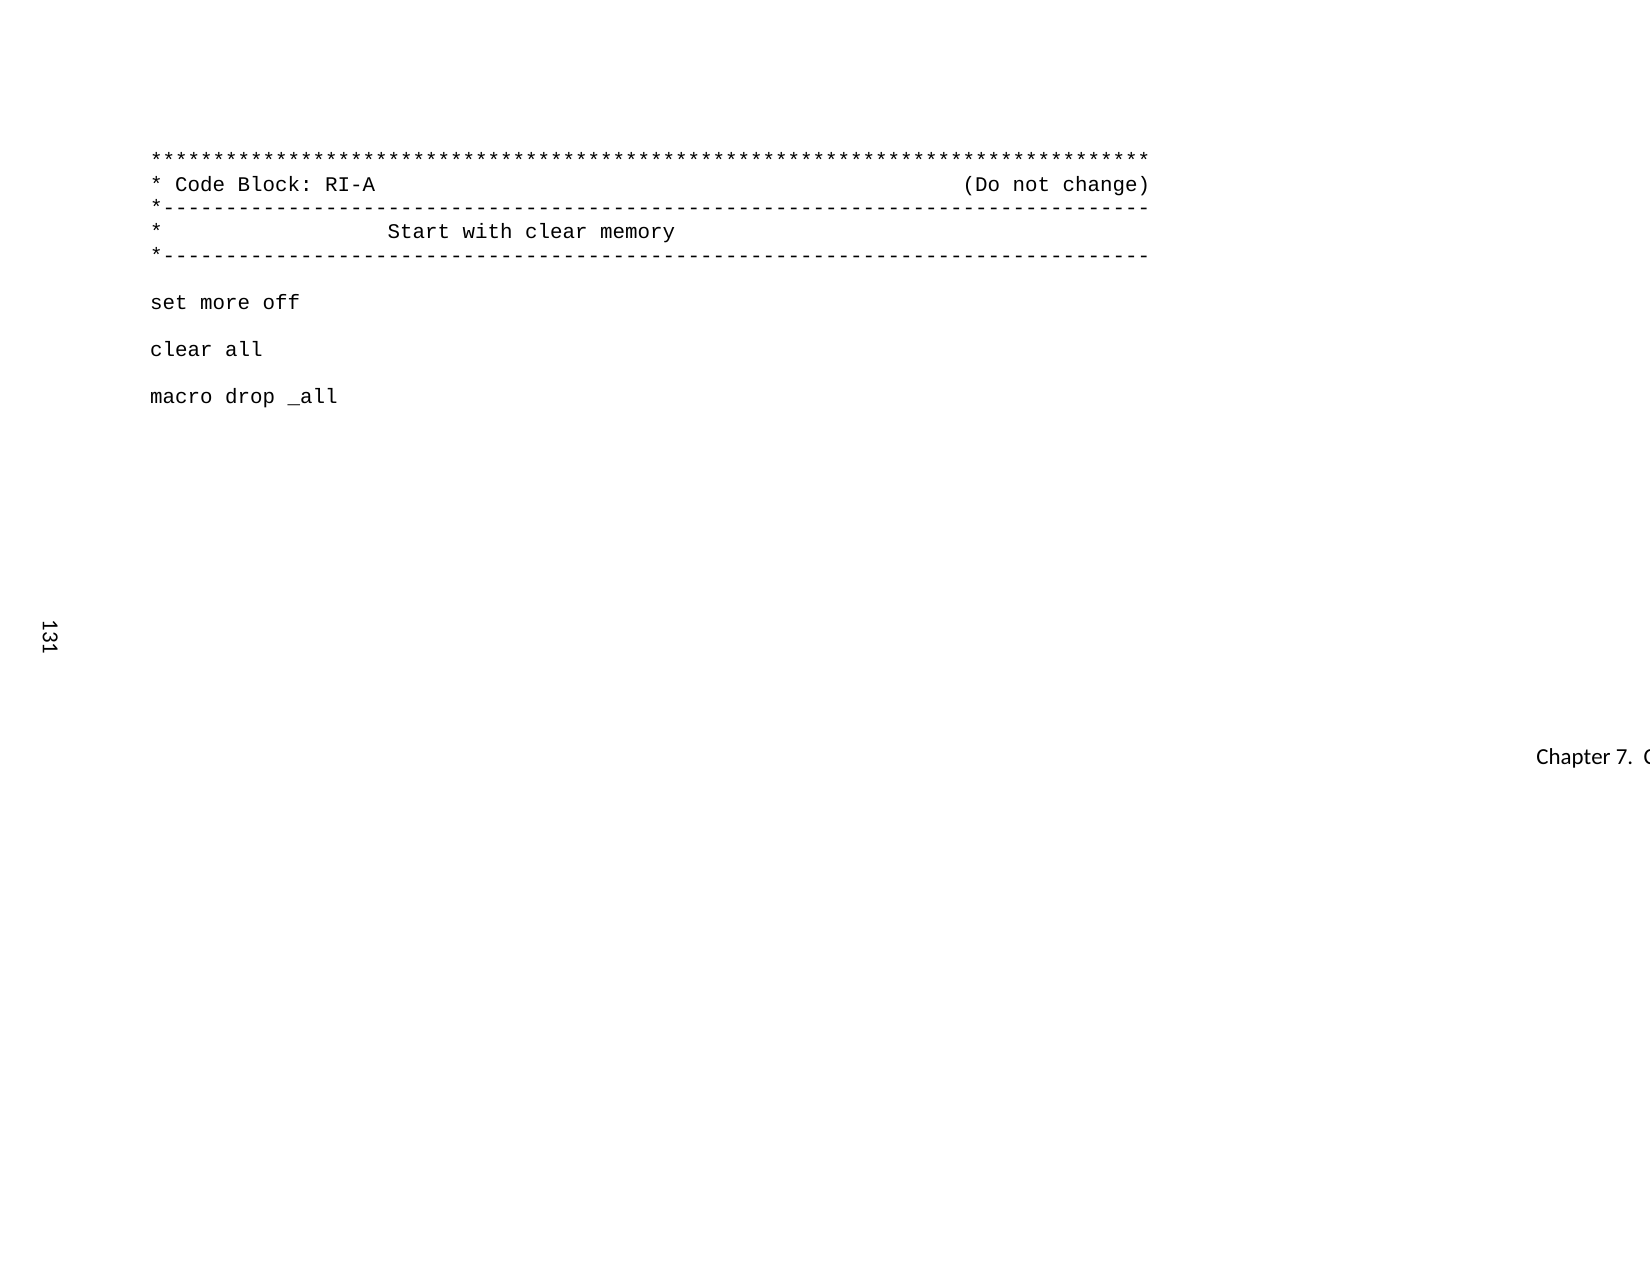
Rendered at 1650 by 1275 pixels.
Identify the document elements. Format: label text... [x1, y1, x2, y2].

text * Start with clear memory [150, 221, 1500, 244]
text * Code Block: RI-A (Do not change) [150, 174, 1500, 197]
text macro drop _all [150, 386, 1500, 410]
text *------------------------------------------------------------------------------- [150, 197, 1500, 221]
text *------------------------------------------------------------------------------- [150, 244, 1500, 268]
text set more off [150, 292, 1500, 316]
text clear all [150, 339, 1500, 363]
text ******************************************************************************** [150, 150, 1500, 174]
